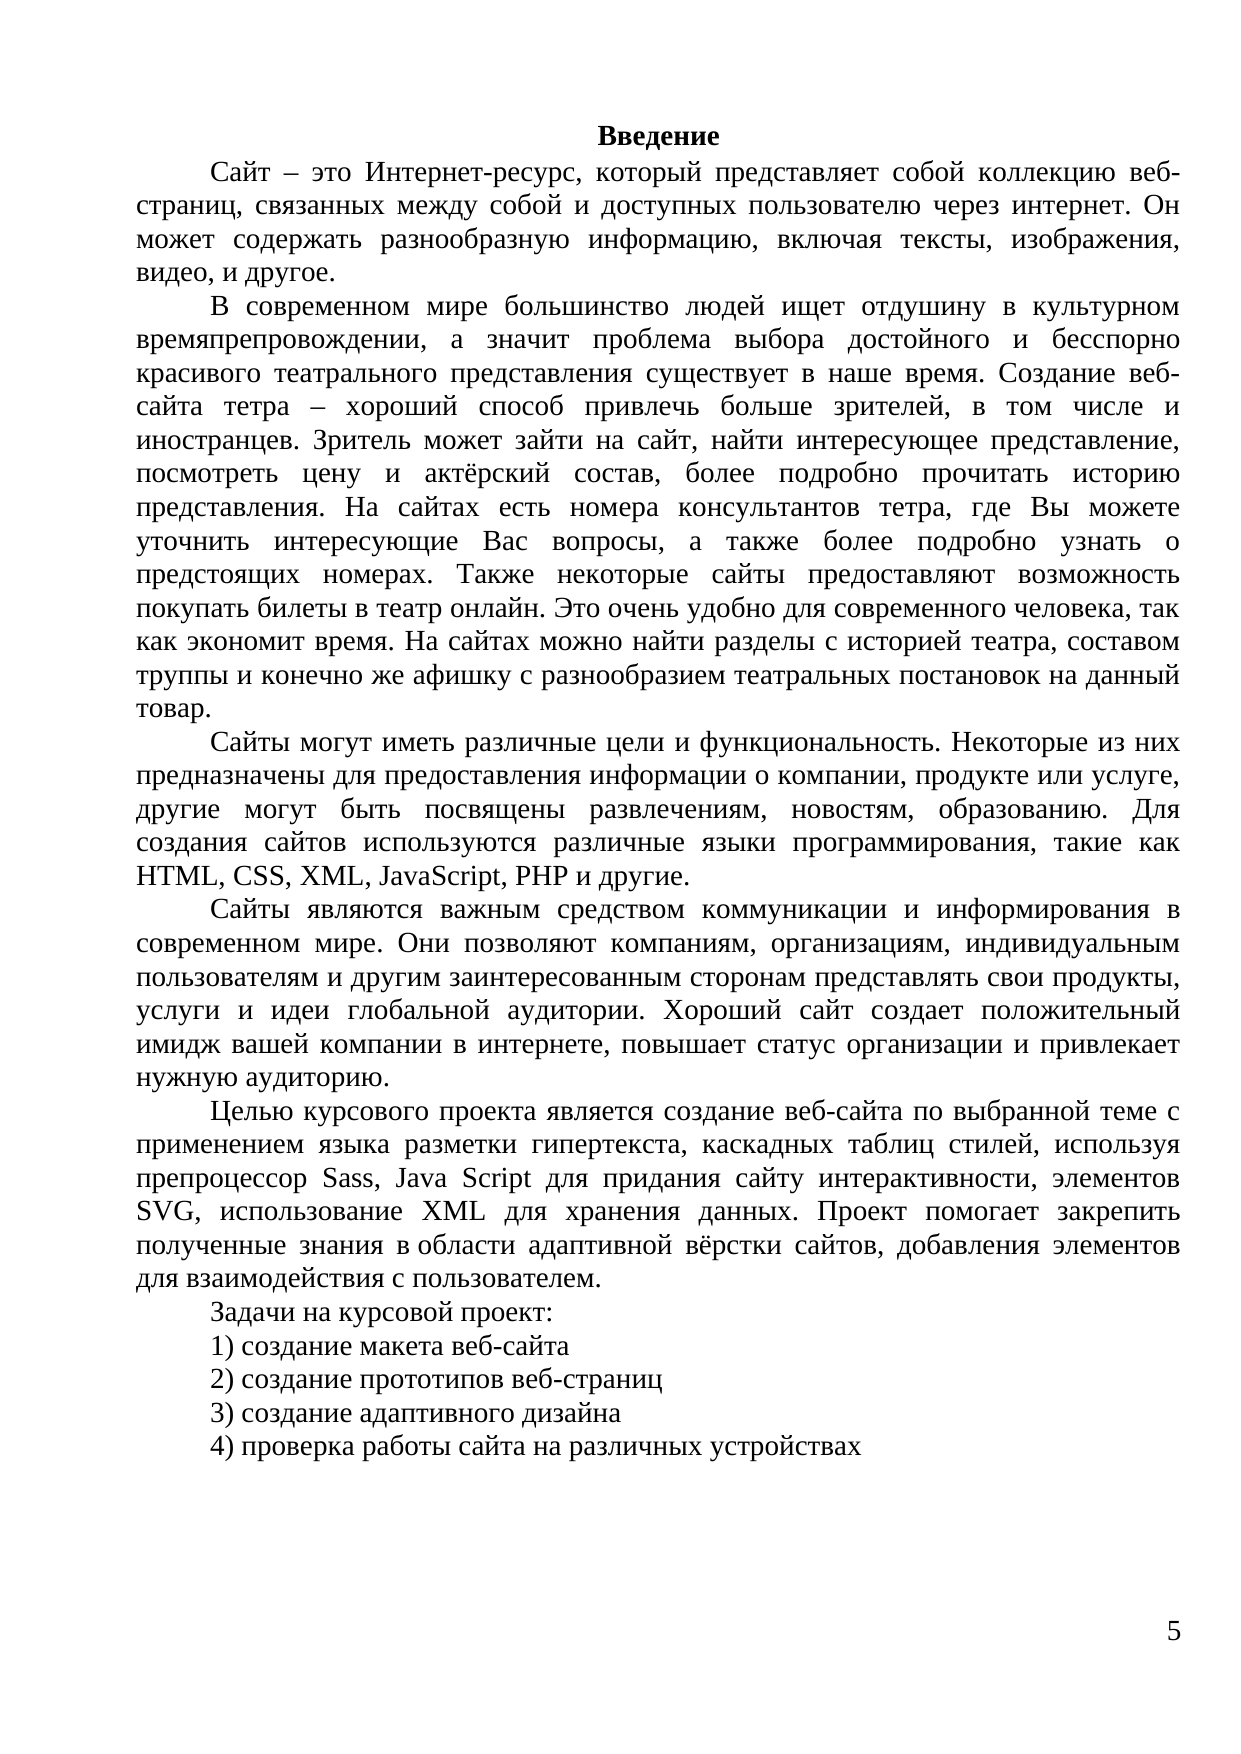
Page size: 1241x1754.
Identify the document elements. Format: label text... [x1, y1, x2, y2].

text Задачи на курсовой проект: [136, 1294, 1181, 1328]
text Сайты могут иметь различные цели и функциональность. Некоторые из них предназначены для предоставления информации о компании, продукте или услуге, другие могут быть посвящены развлечениям, новостям, образованию. Для создания сайтов используются различные языки программирования, такие как HTML, CSS, XML, JavaScript, PHP и другие. [136, 724, 1181, 892]
text 3) создание адаптивного дизайна [136, 1395, 1181, 1428]
text 4) проверка работы сайта на различных устройствах [136, 1428, 1181, 1462]
text Целью курсового проекта является создание веб-сайта по выбранной теме с применением языка разметки гипертекста, каскадных таблиц стилей, используя препроцессор Sass, Java Script для придания сайту интерактивности, элементов SVG, использование XML для хранения данных. Проект помогает закрепить полученные знания в области адаптивной вёрстки сайтов, добавления элементов для взаимодействия с пользователем. [136, 1093, 1181, 1294]
text В современном мире большинство людей ищет отдушину в культурном времяпрепровождении, а значит проблема выбора достойного и бесспорно красивого театрального представления существует в наше время. Создание веб-сайта тетра – хороший способ привлечь больше зрителей, в том числе и иностранцев. Зритель может зайти на сайт, найти интересующее представление, посмотреть цену и актёрский состав, более подробно прочитать историю представления. На сайтах есть номера консультантов тетра, где Вы можете уточнить интересующие Вас вопросы, а также более подробно узнать о предстоящих номерах. Также некоторые сайты предоставляют возможность покупать билеты в театр онлайн. Это очень удобно для современного человека, так как экономит время. На сайтах можно найти разделы с историей театра, составом труппы и конечно же афишку с разнообразием театральных постановок на данный товар. [136, 288, 1181, 724]
text Введение [136, 118, 1181, 152]
text 2) создание прототипов веб-страниц [136, 1361, 1181, 1395]
text Сайты являются важным средством коммуникации и информирования в современном мире. Они позволяют компаниям, организациям, индивидуальным пользователям и другим заинтересованным сторонам представлять свои продукты, услуги и идеи глобальной аудитории. Хороший сайт создает положительный имидж вашей компании в интернете, повышает статус организации и привлекает нужную аудиторию. [136, 892, 1181, 1093]
text Сайт – это Интернет-ресурс, который представляет собой коллекцию веб-страниц, связанных между собой и доступных пользователю через интернет. Он может содержать разнообразную информацию, включая тексты, изображения, видео, и другое. [136, 154, 1181, 288]
text 1) создание макета веб-сайта [136, 1328, 1181, 1361]
